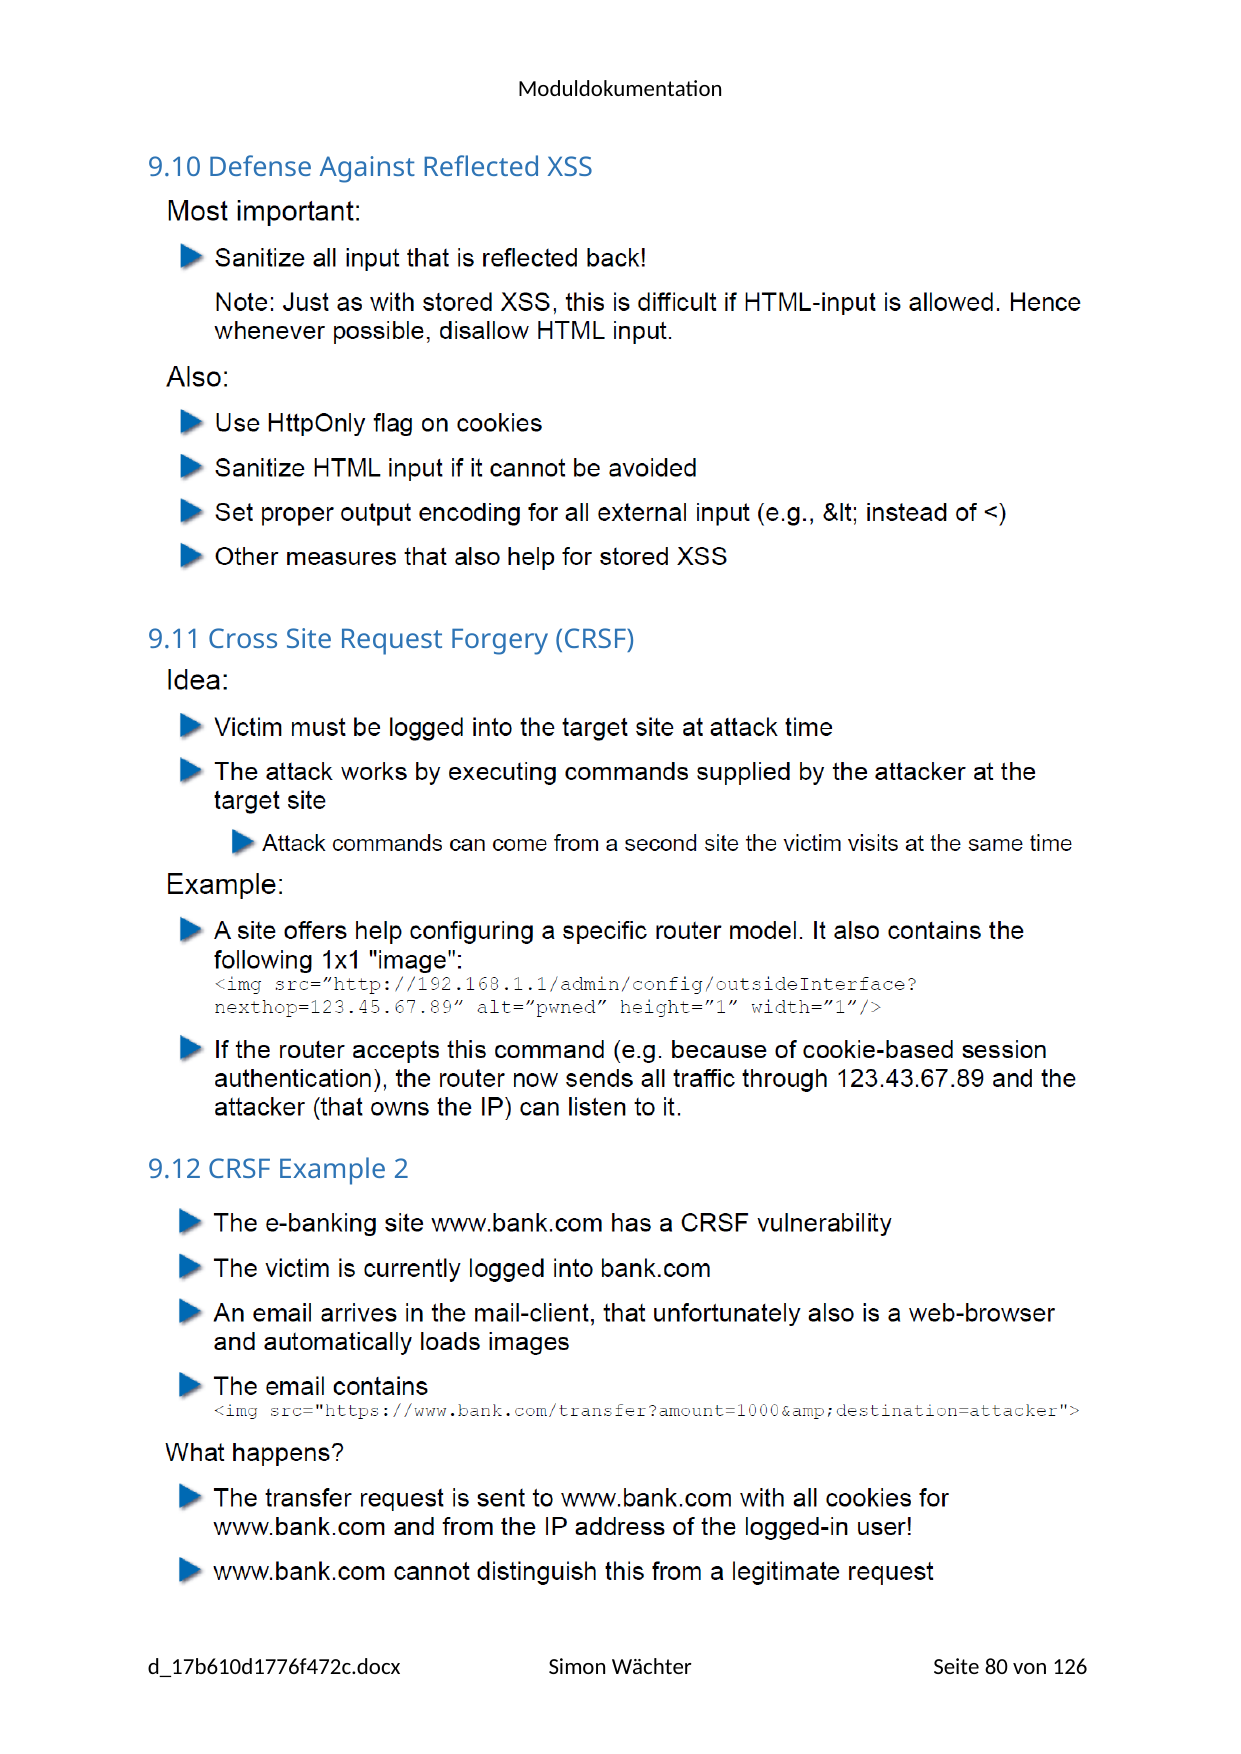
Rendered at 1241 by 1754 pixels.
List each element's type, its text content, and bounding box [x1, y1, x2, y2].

subtitle Defense Against Reflected XSS [148, 148, 1093, 184]
subtitle CRSF Example 2 [148, 1149, 1093, 1186]
subtitle Cross Site Request Forgery (CRSF) [148, 620, 1093, 657]
picture [147, 659, 1093, 1131]
picture [147, 187, 1093, 601]
picture [147, 1188, 1093, 1617]
